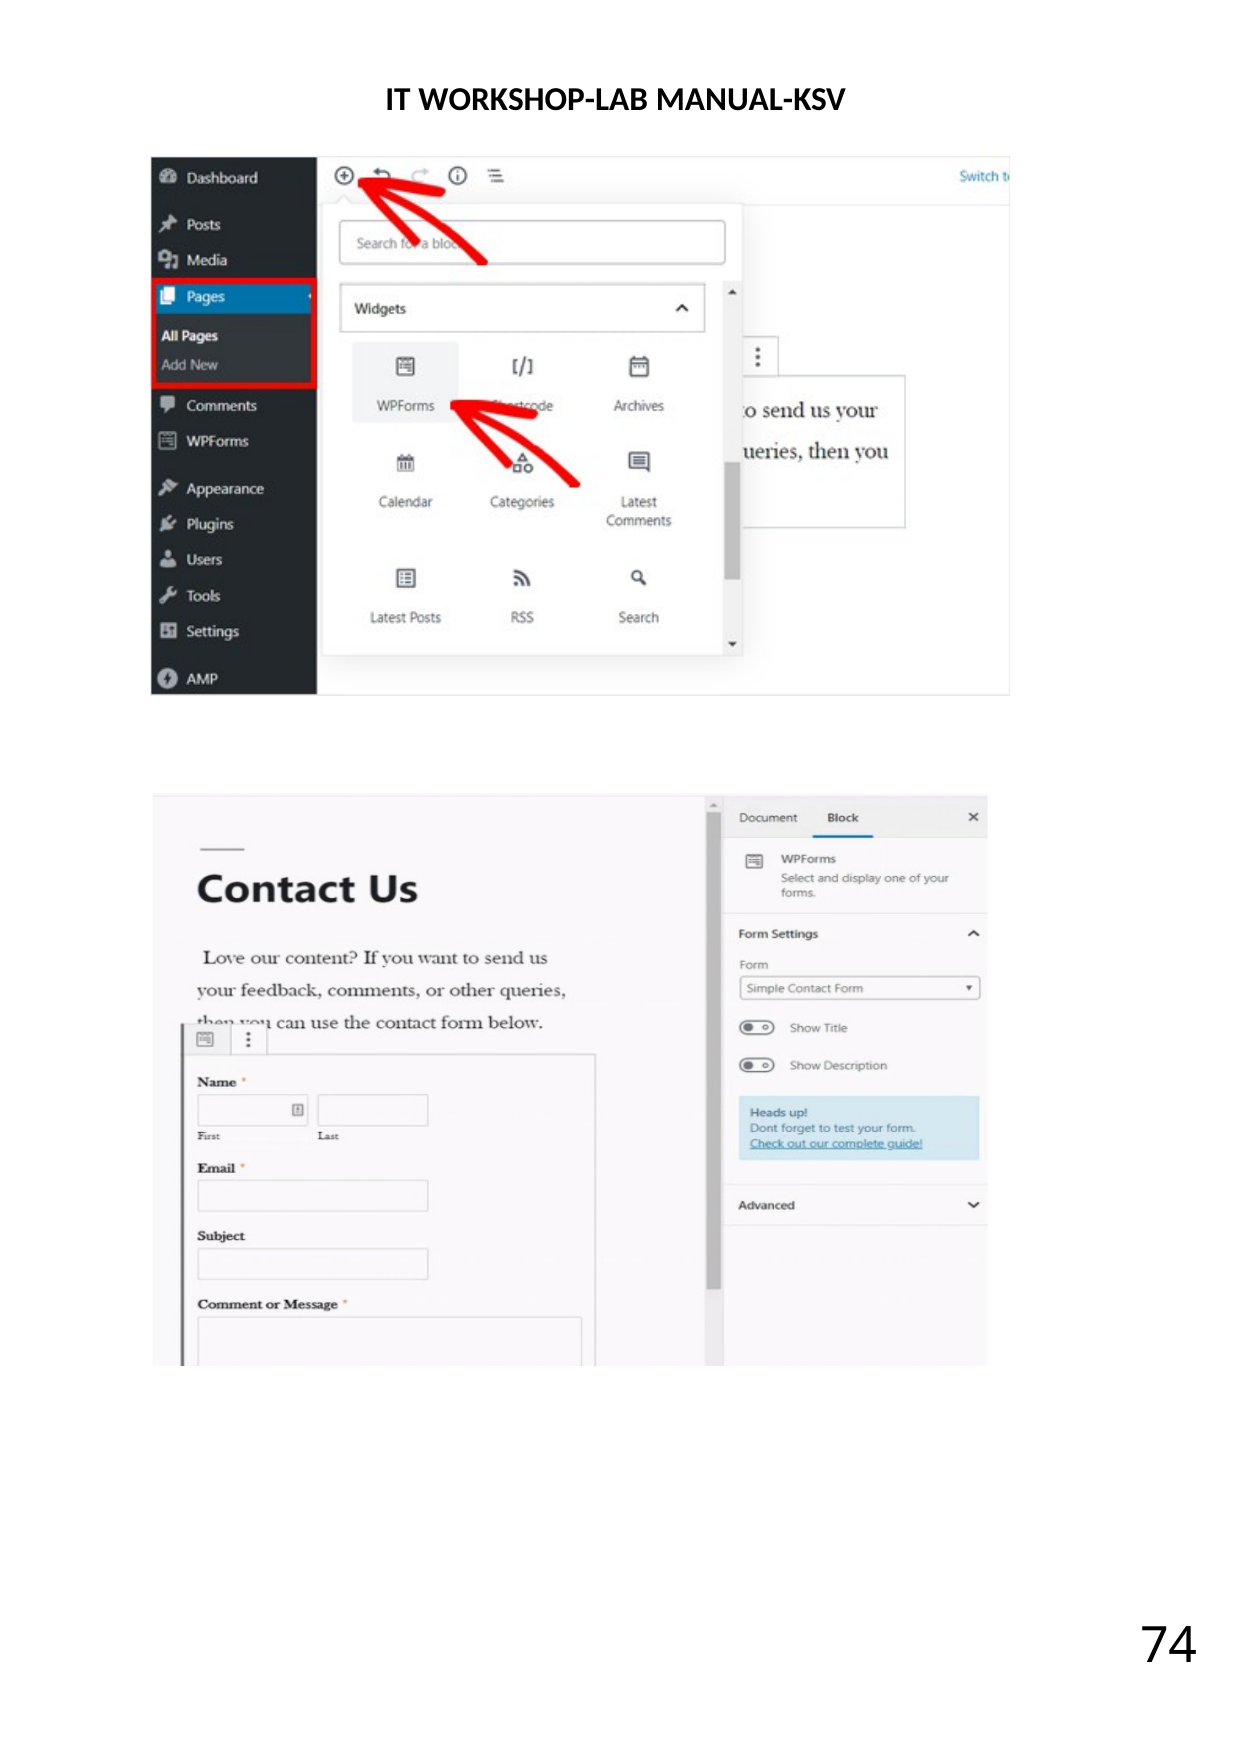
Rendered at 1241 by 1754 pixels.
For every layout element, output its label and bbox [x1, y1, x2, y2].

picture [150, 156, 1011, 696]
picture [152, 793, 988, 1366]
